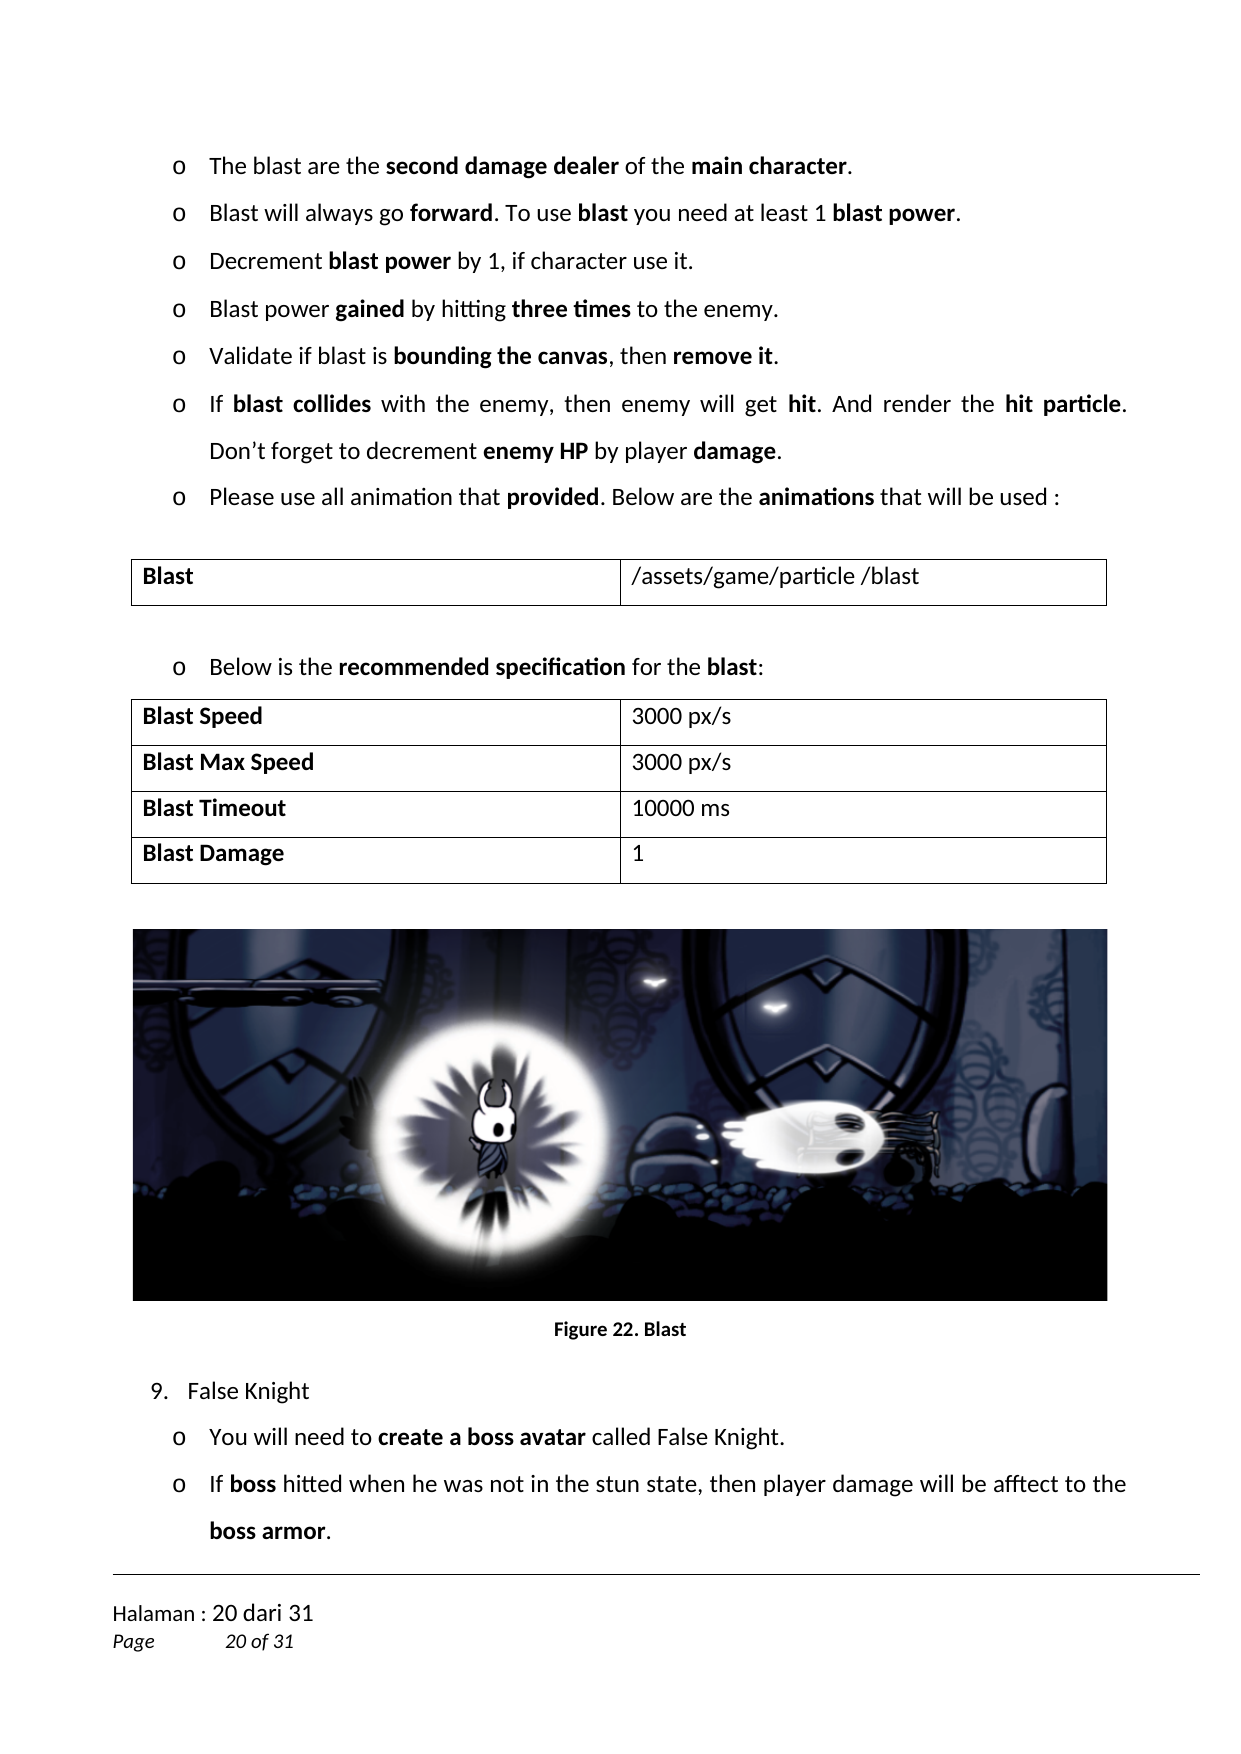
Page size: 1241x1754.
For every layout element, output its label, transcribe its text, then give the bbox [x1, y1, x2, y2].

table_header /assets/game/particle /blast [621, 560, 1106, 605]
list If boss hitted when he was not in the stun state, then player damage will be afftect to the boss armor. [172, 1468, 1128, 1546]
list Blast power gained by hitting three times to the enemy. [172, 293, 1128, 324]
list Please use all animation that provided. Below are the animations that will be used : [172, 481, 1128, 512]
list Below is the recommended specification for the blast: [172, 651, 1128, 683]
table_header 3000 px/s [621, 700, 1106, 745]
list Blast will always go forward. To use blast you need at least 1 blast power. [172, 198, 1128, 229]
table_cell Blast Damage [132, 838, 620, 882]
list If blast collides with the enemy, then enemy will get hit. And render the hit particle. Don’t forget to decrement enemy HP by player damage. [172, 388, 1128, 466]
table_cell 1 [621, 838, 1106, 882]
list Decrement blast power by 1, if character use it. [172, 245, 1128, 277]
table_header Blast Speed [132, 700, 620, 745]
table_cell Blast Timeout [132, 792, 620, 837]
list The blast are the second damage dealer of the main character. [172, 150, 1128, 182]
picture [132, 929, 1108, 1301]
table_header Blast [132, 560, 620, 605]
list Validate if blast is bounding the canvas, then remove it. [172, 340, 1128, 372]
list False Knight [150, 1375, 1128, 1406]
table_cell 10000 ms [621, 792, 1106, 837]
text Figure 22. Blast [112, 1316, 1128, 1341]
list You will need to create a boss avatar called False Knight. [172, 1421, 1128, 1452]
table_cell Blast Max Speed [132, 746, 620, 791]
table_cell 3000 px/s [621, 746, 1106, 791]
